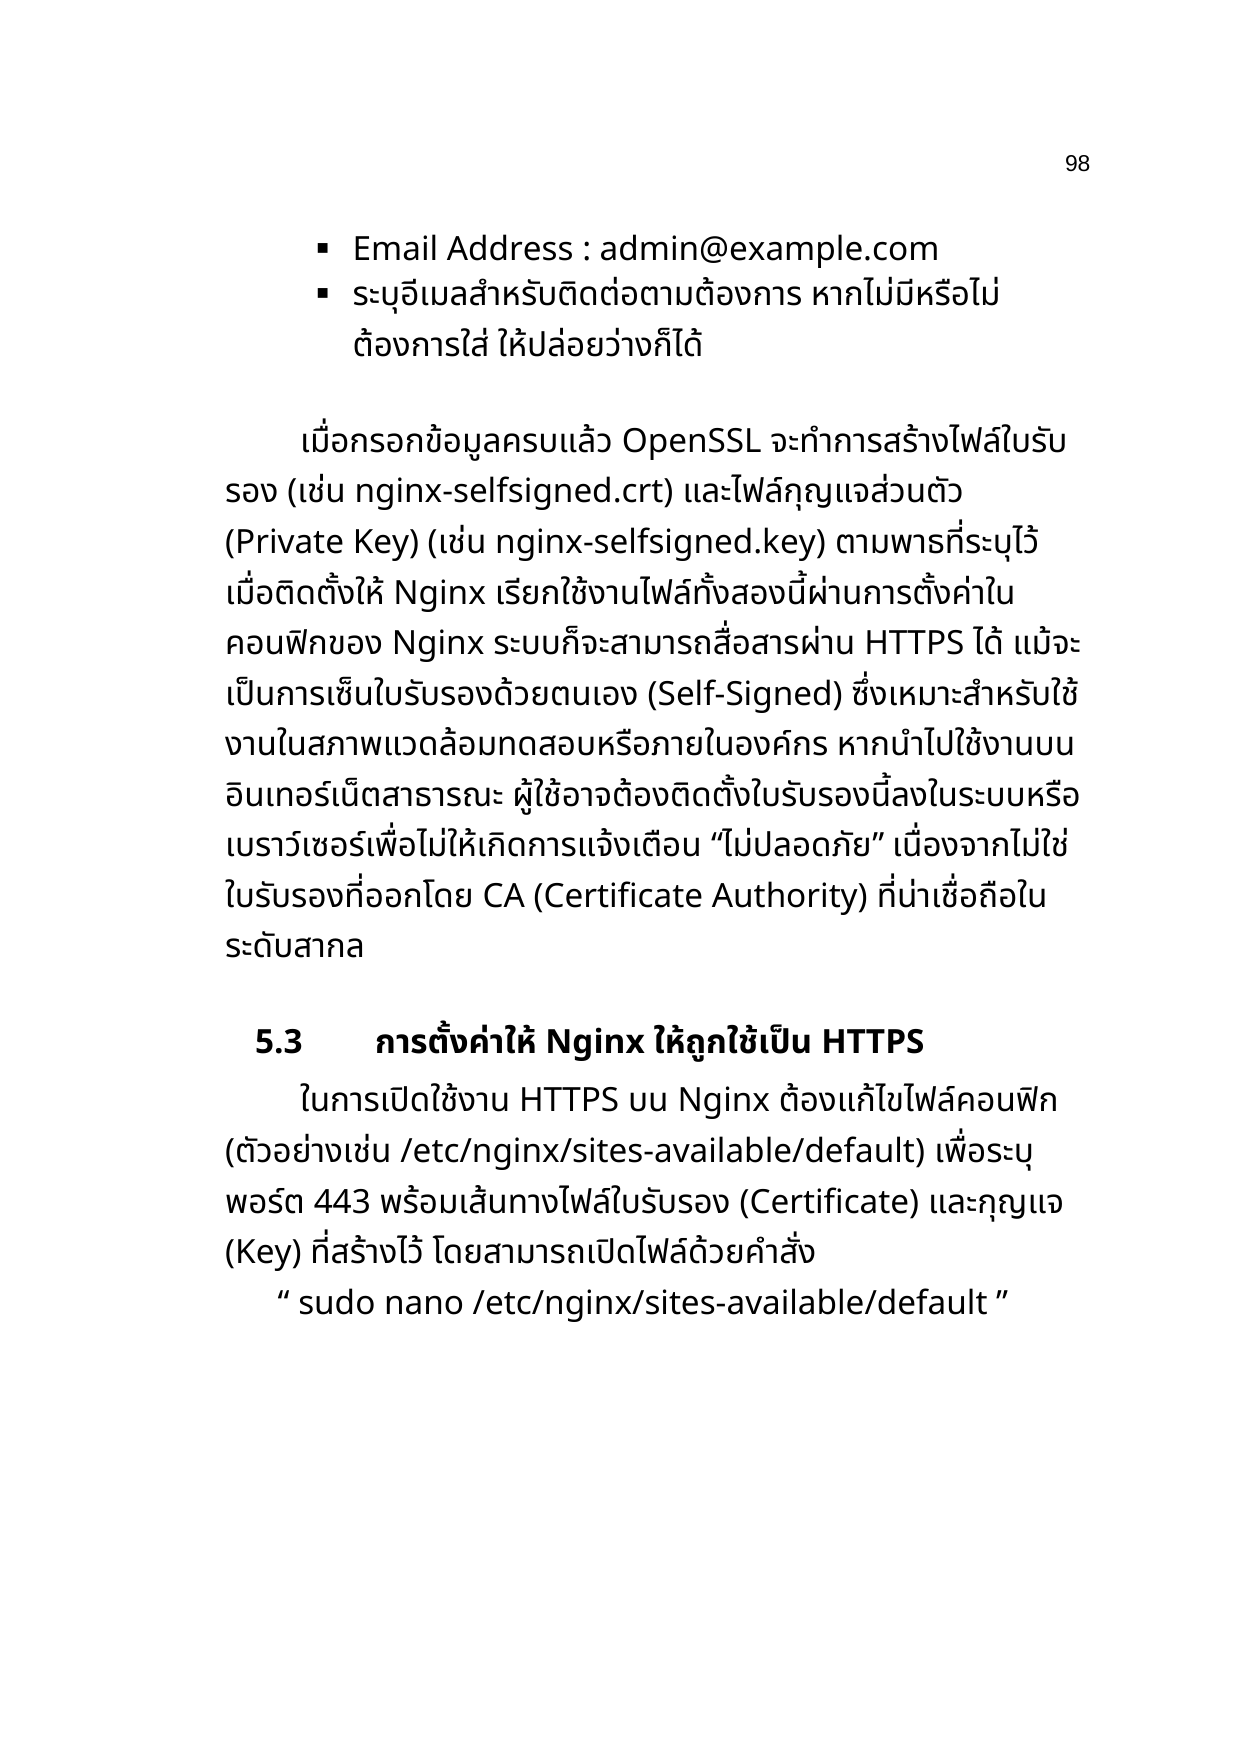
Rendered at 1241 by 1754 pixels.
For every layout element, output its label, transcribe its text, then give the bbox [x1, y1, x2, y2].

text เมื่อกรอกข้อมูลครบแล้ว OpenSSL จะทำการสร้างไฟล์ใบรับรอง (เช่น nginx-selfsigned.crt) และไฟล์กุญแจส่วนตัว (Private Key) (เช่น nginx-selfsigned.key) ตามพาธที่ระบุไว้ เมื่อติดตั้งให้ Nginx เรียกใช้งานไฟล์ทั้งสองนี้ผ่านการตั้งค่าในคอนฟิกของ Nginx ระบบก็จะสามารถสื่อสารผ่าน HTTPS ได้ แม้จะเป็นการเซ็นใบรับรองด้วยตนเอง (Self-Signed) ซึ่งเหมาะสำหรับใช้งานในสภาพแวดล้อมทดสอบหรือภายในองค์กร หากนำไปใช้งานบนอินเทอร์เน็ตสาธารณะ ผู้ใช้อาจต้องติดตั้งใบรับรองนี้ลงในระบบหรือเบราว์เซอร์เพื่อไม่ให้เกิดการแจ้งเตือน “ไม่ปลอดภัย” เนื่องจากไม่ใช่ใบรับรองที่ออกโดย CA (Certificate Authority) ที่น่าเชื่อถือในระดับสากล [225, 417, 1090, 973]
list การตั้งค่าให้ Nginx ให้ถูกใช้เป็น HTTPS [255, 1018, 1090, 1069]
list ระบุอีเมลสำหรับติดต่อตามต้องการ หากไม่มีหรือไม่ต้องการใส่ ให้ปล่อยว่างก็ได้ [315, 270, 1090, 371]
list Email Address : admin@example.com [315, 225, 1090, 270]
text ในการเปิดใช้งาน HTTPS บน Nginx ต้องแก้ไขไฟล์คอนฟิก (ตัวอย่างเช่น /etc/nginx/sites-available/default) เพื่อระบุพอร์ต 443 พร้อมเส้นทางไฟล์ใบรับรอง (Certificate) และกุญแจ (Key) ที่สร้างไว้ โดยสามารถเปิดไฟล์ด้วยคำสั่ง [225, 1076, 1090, 1279]
text “ sudo nano /etc/nginx/sites-available/default ” [225, 1279, 1090, 1324]
